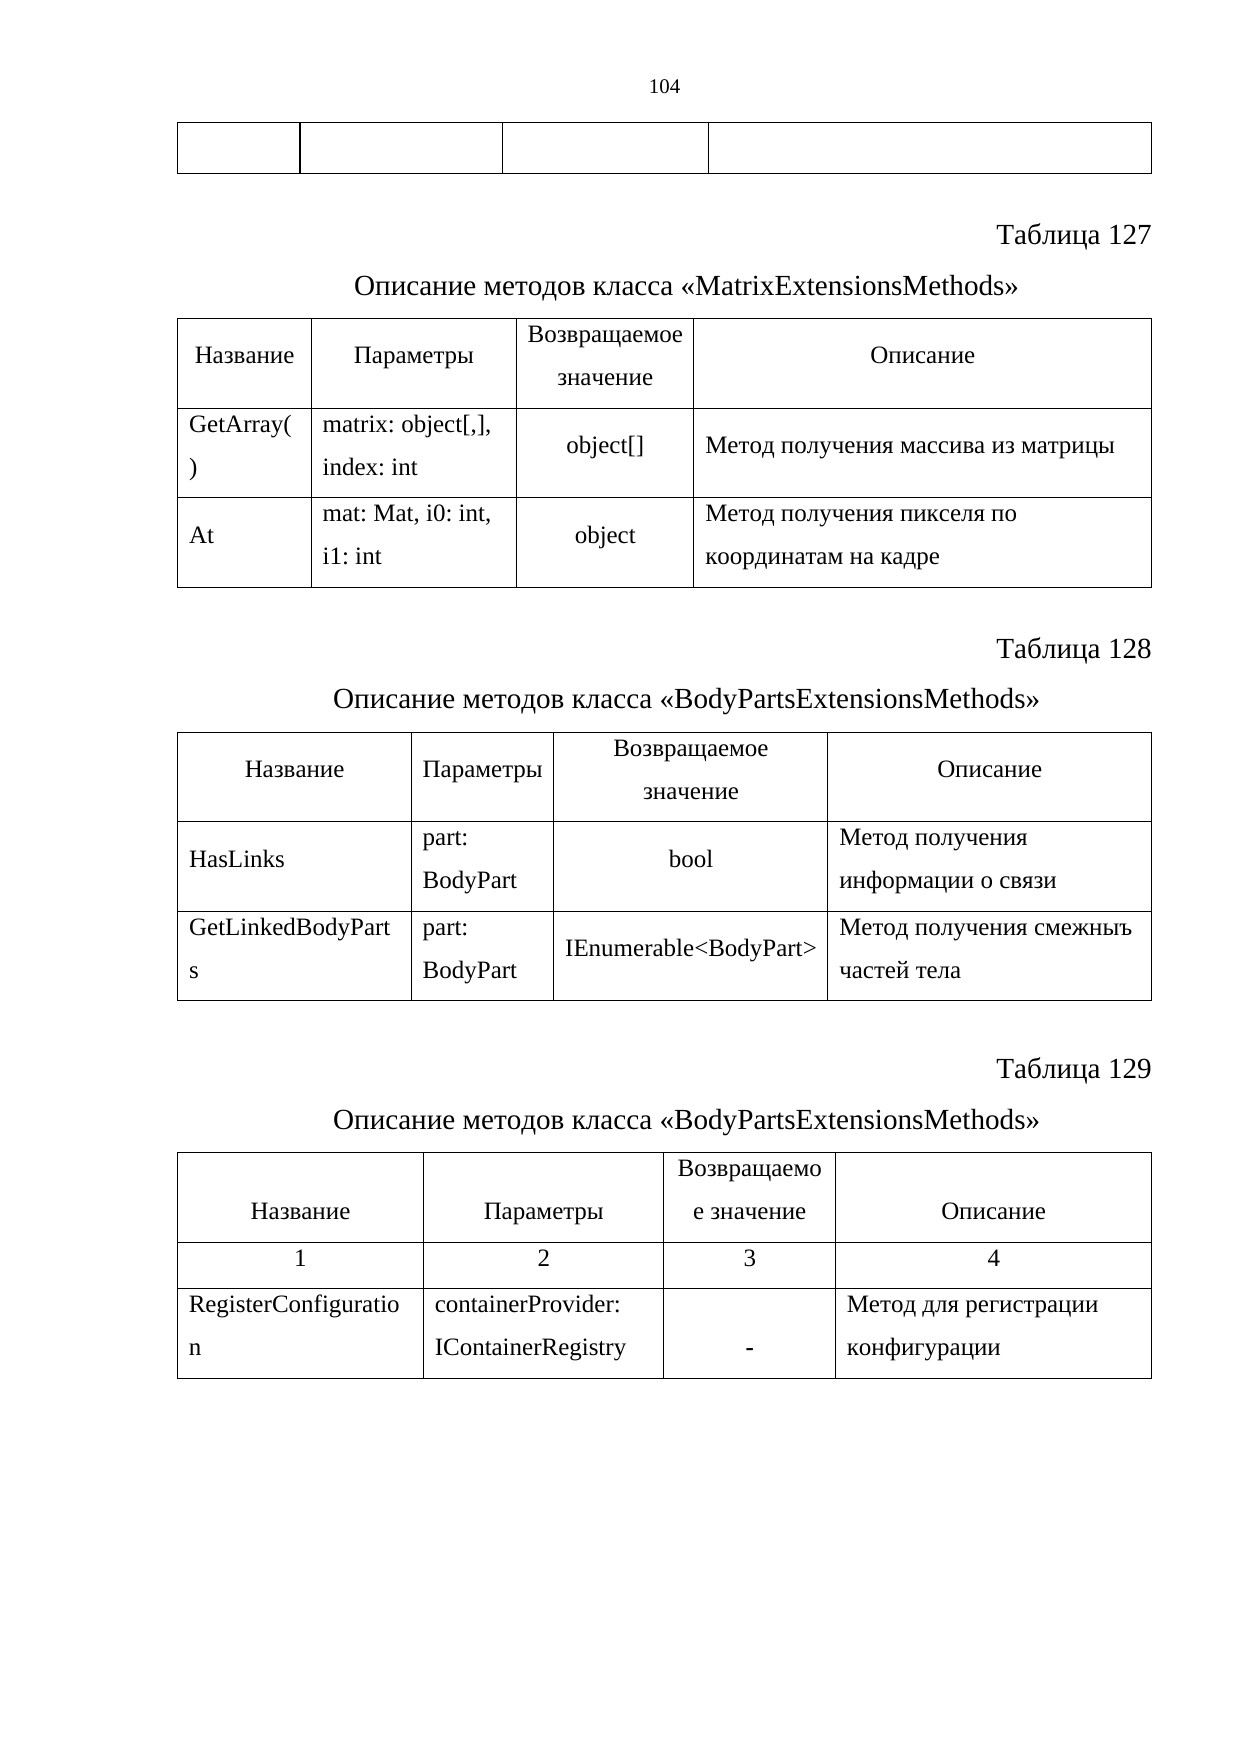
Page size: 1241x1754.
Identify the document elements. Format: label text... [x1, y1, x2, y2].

text Таблица 127 [177, 217, 1152, 251]
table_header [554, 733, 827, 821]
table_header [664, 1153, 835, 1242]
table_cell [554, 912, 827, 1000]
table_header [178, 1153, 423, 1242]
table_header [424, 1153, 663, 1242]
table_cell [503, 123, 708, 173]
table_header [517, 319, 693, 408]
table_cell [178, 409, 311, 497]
text Описание методов класса «MatrixExtensionsMethods» [177, 268, 1152, 301]
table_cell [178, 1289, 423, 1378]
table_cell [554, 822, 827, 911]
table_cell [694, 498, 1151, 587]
text Описание методов класса «BodyPartsExtensionsMethods» [177, 681, 1152, 715]
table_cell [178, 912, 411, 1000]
text Описание методов класса «BodyPartsExtensionsMethods» [177, 1102, 1152, 1136]
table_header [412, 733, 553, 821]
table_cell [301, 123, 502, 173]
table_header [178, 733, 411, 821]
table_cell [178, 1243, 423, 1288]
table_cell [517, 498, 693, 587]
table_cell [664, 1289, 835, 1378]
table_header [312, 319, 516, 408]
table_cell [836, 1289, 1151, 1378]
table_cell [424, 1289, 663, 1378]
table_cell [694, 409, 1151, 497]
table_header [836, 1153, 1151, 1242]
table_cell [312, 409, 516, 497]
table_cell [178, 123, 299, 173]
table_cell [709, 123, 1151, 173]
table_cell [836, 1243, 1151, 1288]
text Таблица 129 [177, 1052, 1152, 1085]
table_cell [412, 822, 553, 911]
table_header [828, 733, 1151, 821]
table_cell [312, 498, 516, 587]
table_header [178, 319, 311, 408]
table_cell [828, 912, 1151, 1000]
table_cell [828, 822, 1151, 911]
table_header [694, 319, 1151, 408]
text Таблица 128 [177, 631, 1152, 664]
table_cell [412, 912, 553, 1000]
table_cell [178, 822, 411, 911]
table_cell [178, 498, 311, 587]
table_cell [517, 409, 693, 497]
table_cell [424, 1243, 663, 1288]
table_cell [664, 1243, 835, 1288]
